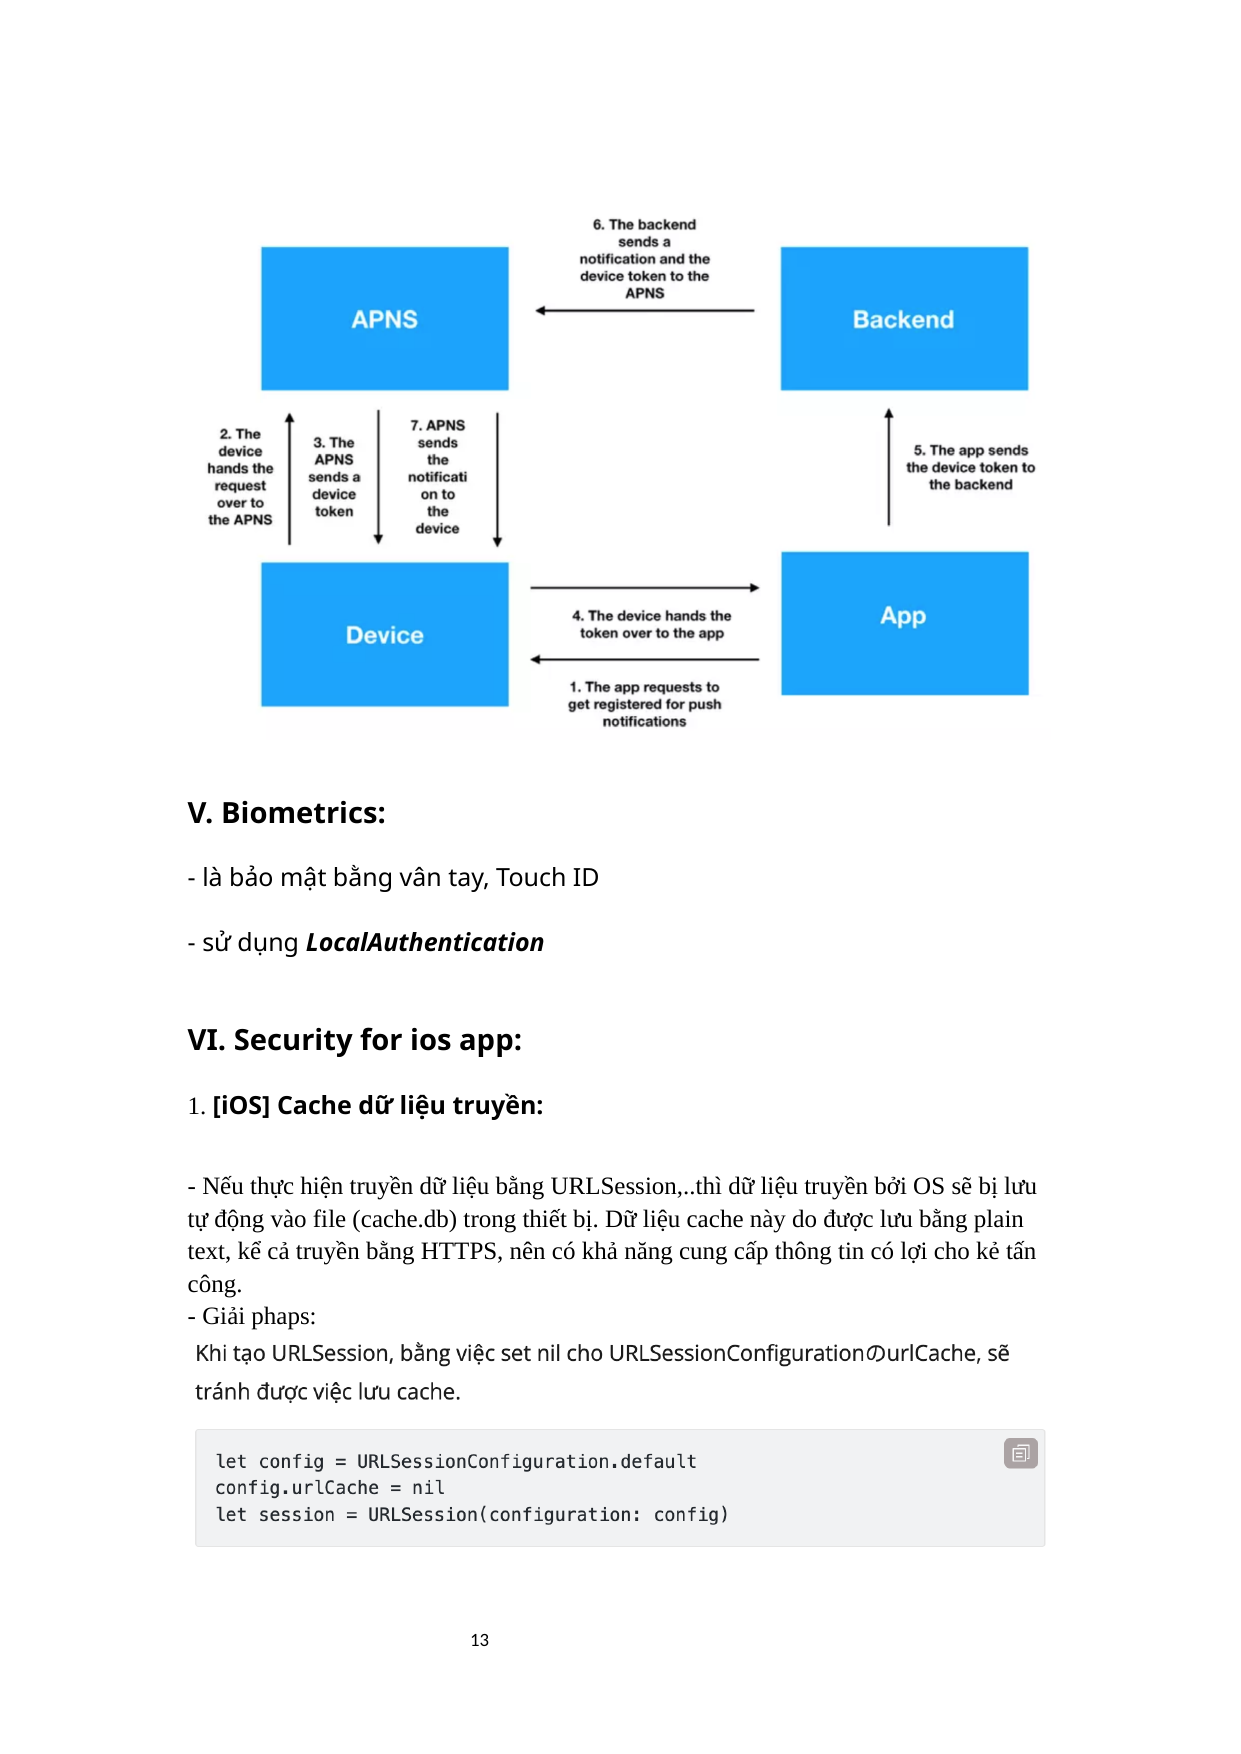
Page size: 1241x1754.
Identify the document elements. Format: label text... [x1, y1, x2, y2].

list - sử dụng LocalAuthentication [187, 909, 1053, 974]
picture [187, 168, 1053, 740]
list - là bảo mật bằng vân tay, Touch ID [187, 844, 1053, 909]
list [iOS] Cache dữ liệu truyền: [187, 1072, 1053, 1137]
list VI. Security for ios app: [187, 1007, 1053, 1072]
list - Nếu thực hiện truyền dữ liệu bằng URLSession,..thì dữ liệu truyền bởi OS sẽ bị lưu tự động vào file (cache.db) trong thiết bị. Dữ liệu cache này do được lưu bằng plain text, kể cả truyền bằng HTTPS, nên có khả năng cung cấp thông tin có lợi cho kẻ tấn công. [187, 1169, 1053, 1299]
list - Giải phaps: [187, 1299, 1053, 1332]
list V. Biometrics: [187, 779, 1053, 844]
picture [187, 1338, 1053, 1553]
